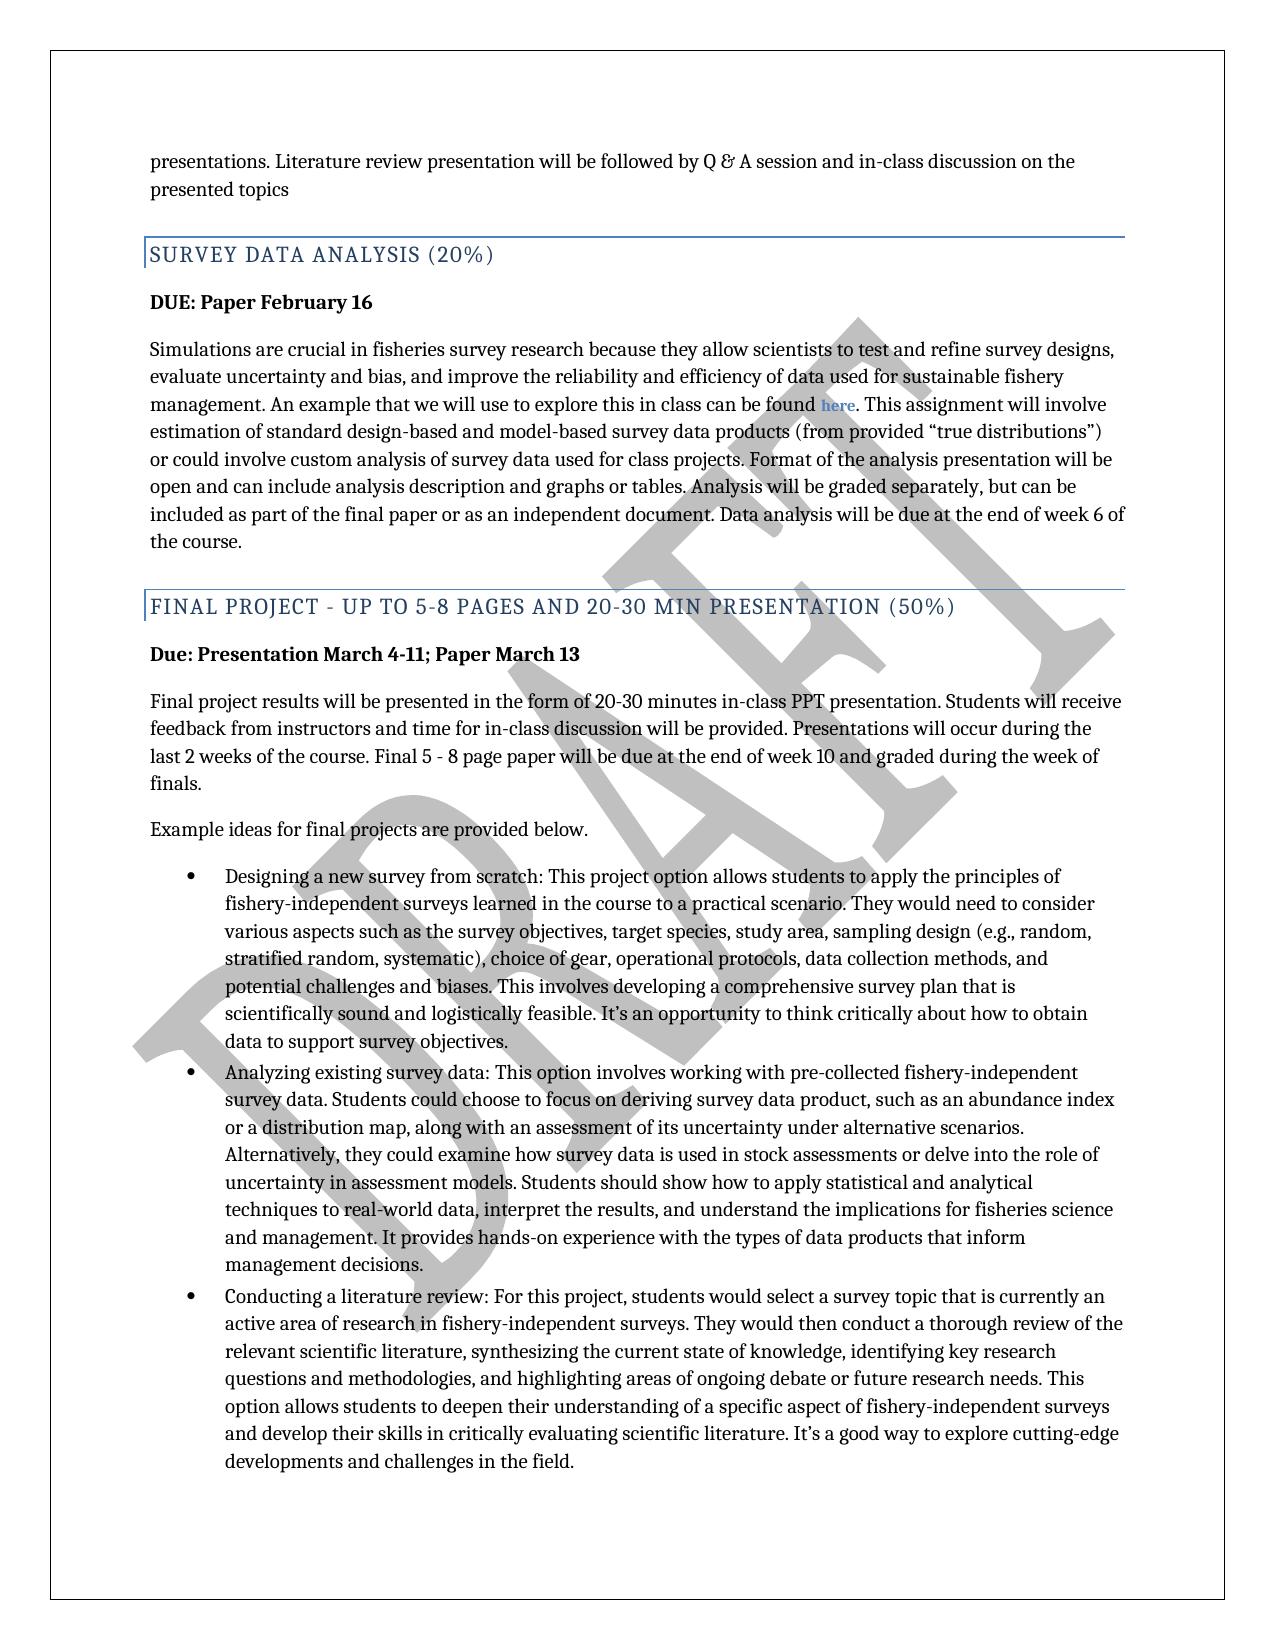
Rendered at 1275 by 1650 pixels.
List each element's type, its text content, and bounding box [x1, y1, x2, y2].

list Analyzing existing survey data: This option involves working with pre-collected fishery-independent survey data. Students could choose to focus on deriving survey data product, such as an abundance index or a distribution map, along with an assessment of its uncertainty under alternative scenarios. Alternatively, they could examine how survey data is used in stock assessments or delve into the role of uncertainty in assessment models. Students should show how to apply statistical and analytical techniques to real-world data, interpret the results, and understand the implications for fisheries science and management. It provides hands-on experience with the types of data products that inform management decisions. [187, 1061, 1125, 1277]
text Simulations are crucial in fisheries survey research because they allow scientists to test and refine survey designs, evaluate uncertainty and bias, and improve the reliability and efficiency of data used for sustainable fishery management. An example that we will use to explore this in class can be found here. This assignment will involve estimation of standard design-based and model-based survey data products (from provided “true distributions”) or could involve custom analysis of survey data used for class projects. Format of the analysis presentation will be open and can include analysis description and graphs or tables. Analysis will be graded separately, but can be included as part of the final paper or as an independent document. Data analysis will be due at the end of week 6 of the course. [150, 337, 1125, 554]
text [150, 150, 1125, 201]
text Final project results will be presented in the form of 20-30 minutes in-class PPT presentation. Students will receive feedback from instructors and time for in-class discussion will be provided. Presentations will occur during the last 2 weeks of the course. Final 5 - 8 page paper will be due at the end of week 10 and graded during the week of finals. [150, 689, 1125, 796]
list Designing a new survey from scratch: This project option allows students to apply the principles of fishery-independent surveys learned in the course to a practical scenario. They would need to consider various aspects such as the survey objectives, target species, study area, sampling design (e.g., random, stratified random, systematic), choice of gear, operational protocols, data collection methods, and potential challenges and biases. This involves developing a comprehensive survey plan that is scientifically sound and logistically feasible. It’s an opportunity to think critically about how to obtain data to support survey objectives. [187, 864, 1125, 1053]
subtitle Survey data analysis (20%) [146, 238, 1125, 268]
text Example ideas for final projects are provided below. [150, 818, 1125, 842]
text DUE: Paper February 16 [150, 291, 1125, 315]
subtitle Final project - up to 5-8 pages and 20-30 min presentation (50%) [146, 590, 1125, 621]
list Conducting a literature review: For this project, students would select a survey topic that is currently an active area of research in fishery-independent surveys. They would then conduct a thorough review of the relevant scientific literature, synthesizing the current state of knowledge, identifying key research questions and methodologies, and highlighting areas of ongoing debate or future research needs. This option allows students to deepen their understanding of a specific aspect of fishery-independent surveys and develop their skills in critically evaluating scientific literature. It’s a good way to explore cutting-edge developments and challenges in the field. [187, 1284, 1125, 1473]
text Due: Presentation March 4-11; Paper March 13 [150, 643, 1125, 667]
